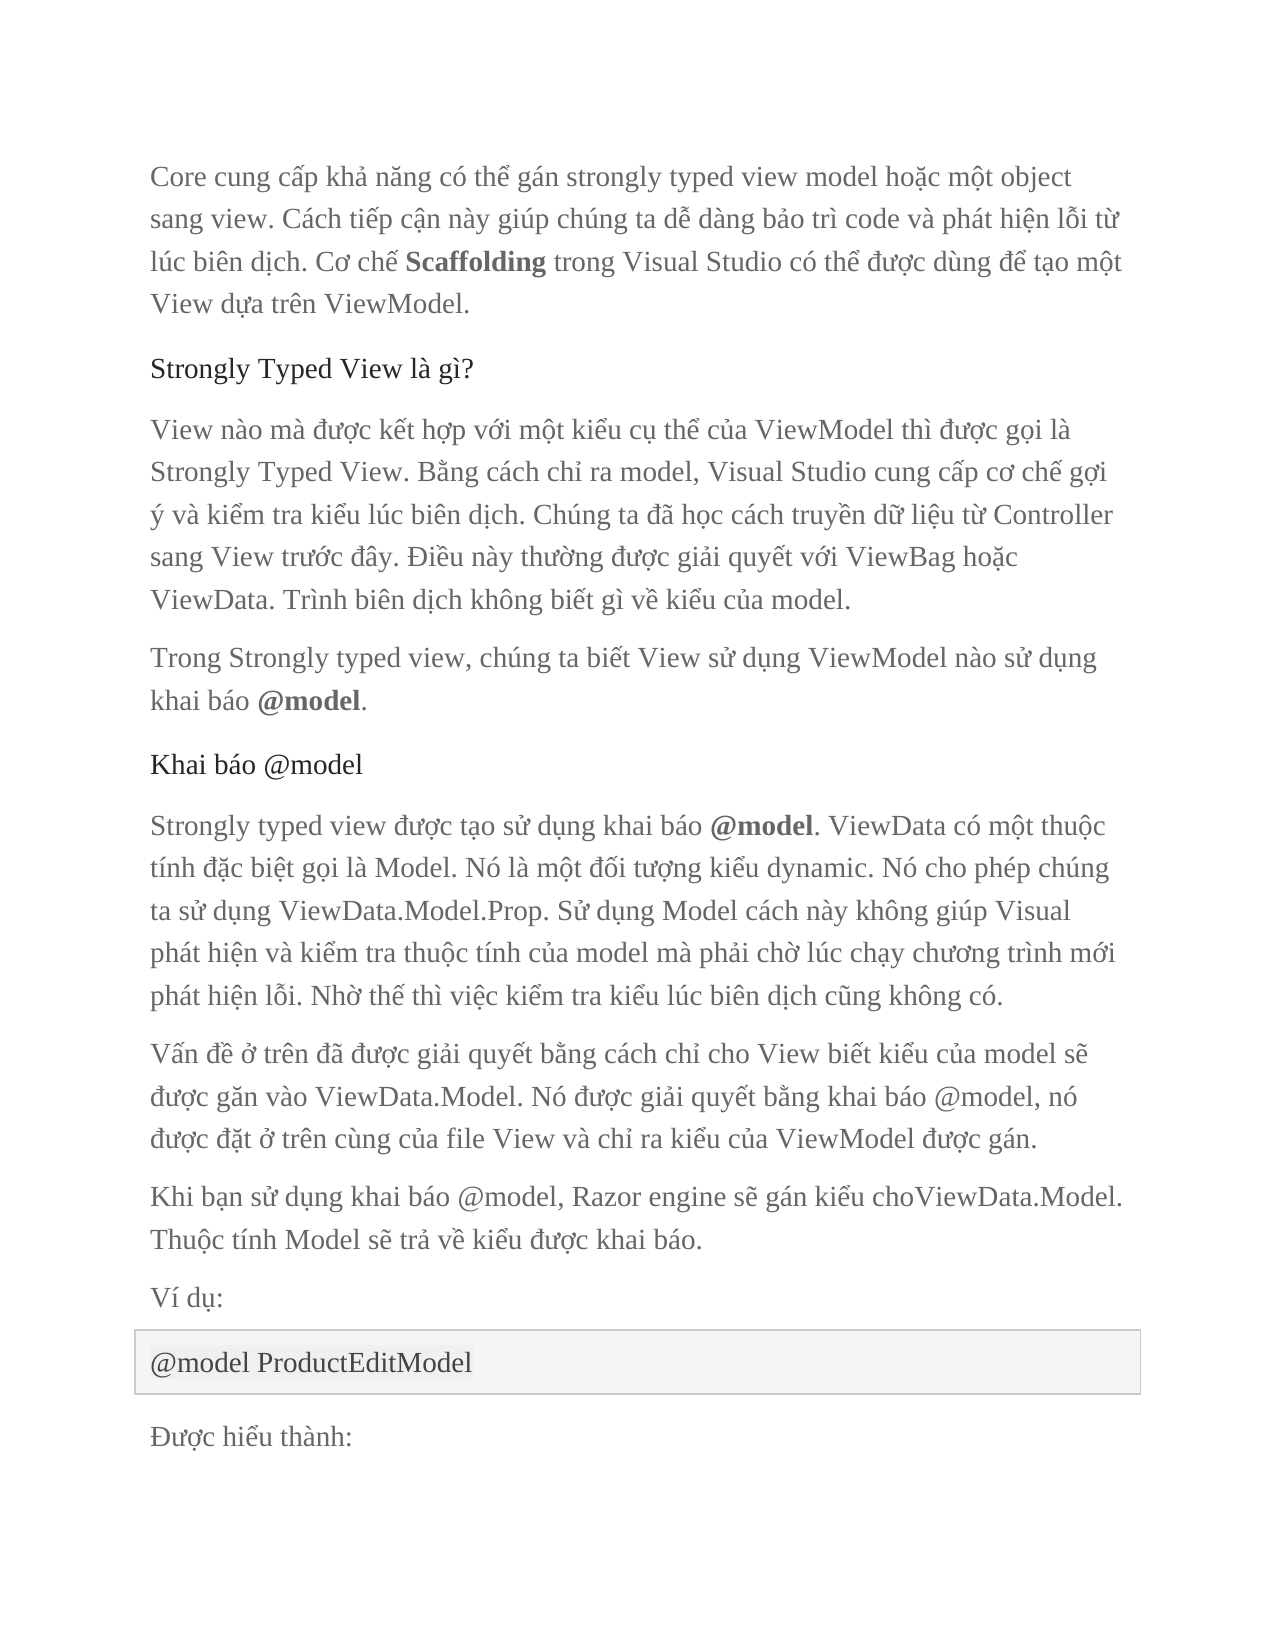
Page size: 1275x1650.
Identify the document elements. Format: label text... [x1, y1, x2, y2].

text @model ProductEditModel [136, 1331, 1140, 1393]
subtitle Strongly Typed View là gì? [150, 351, 1125, 385]
text Ví dụ: [150, 1271, 1125, 1313]
text Được hiểu thành: [150, 1411, 1125, 1453]
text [150, 150, 1125, 320]
subtitle Khai báo @model [150, 747, 1125, 781]
text Strongly typed view được tạo sử dụng khai báo @model. ViewData có một thuộc tính đặc biệt gọi là Model. Nó là một đối tượng kiểu dynamic. Nó cho phép chúng ta sử dụng ViewData.Model.Prop. Sử dụng Model cách này không giúp Visual phát hiện và kiểm tra thuộc tính của model mà phải chờ lúc chạy chương trình mới phát hiện lỗi. Nhờ thế thì việc kiểm tra kiểu lúc biên dịch cũng không có. [150, 799, 1125, 1012]
text Vấn đề ở trên đã được giải quyết bằng cách chỉ cho View biết kiểu của model sẽ được găn vào ViewData.Model. Nó được giải quyết bằng khai báo @model, nó được đặt ở trên cùng của file View và chỉ ra kiểu của ViewModel được gán. [150, 1027, 1125, 1155]
text Trong Strongly typed view, chúng ta biết View sử dụng ViewModel nào sử dụng khai báo @model. [150, 631, 1125, 716]
text Khi bạn sử dụng khai báo @model, Razor engine sẽ gán kiểu choViewData.Model. Thuộc tính Model sẽ trả về kiểu được khai báo. [150, 1170, 1125, 1255]
text View nào mà được kết hợp với một kiểu cụ thể của ViewModel thì được gọi là Strongly Typed View. Bằng cách chỉ ra model, Visual Studio cung cấp cơ chế gợi ý và kiểm tra kiểu lúc biên dịch. Chúng ta đã học cách truyền dữ liệu từ Controller sang View trước đây. Điều này thường được giải quyết với ViewBag hoặc ViewData. Trình biên dịch không biết gì về kiểu của model. [150, 403, 1125, 616]
